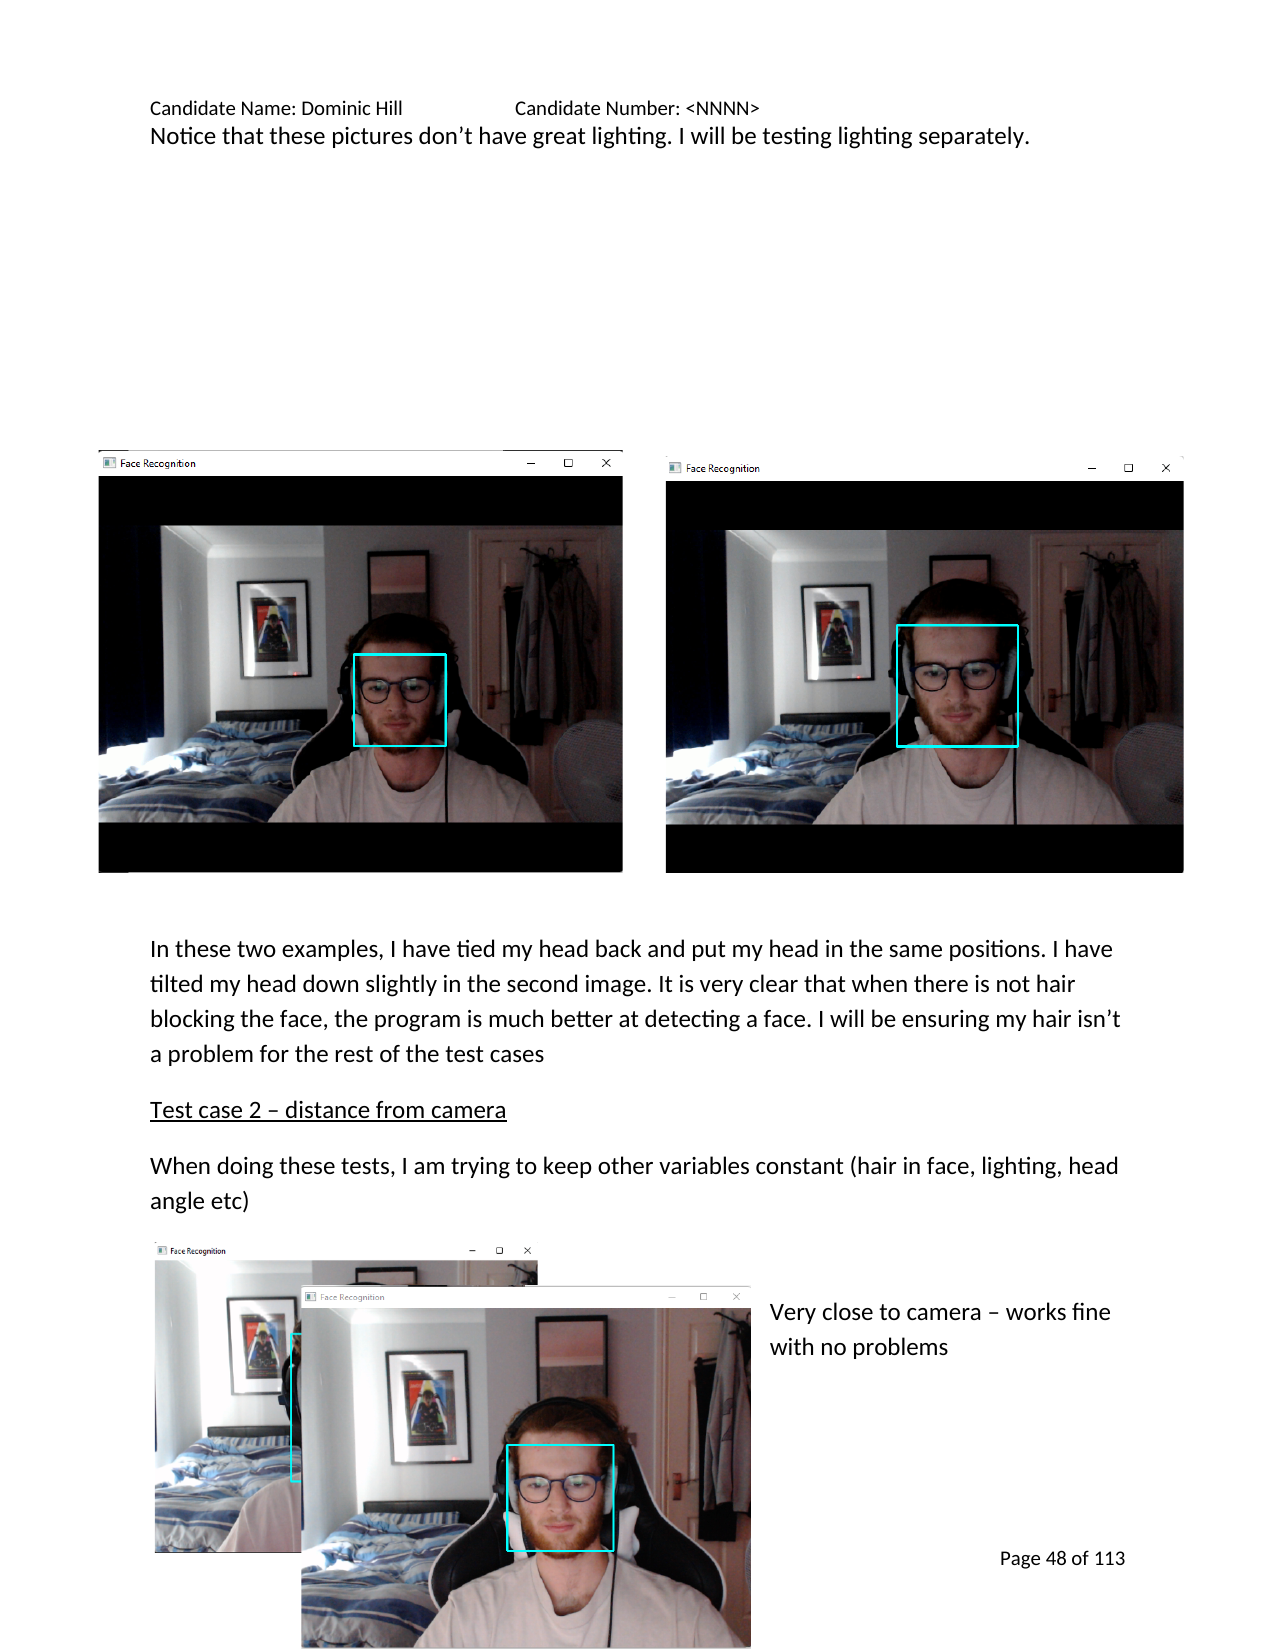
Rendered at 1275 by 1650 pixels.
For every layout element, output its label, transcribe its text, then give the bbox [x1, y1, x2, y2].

picture [665, 456, 1183, 872]
picture [153, 1242, 751, 1648]
picture [97, 450, 623, 872]
text Notice that these pictures don’t have great lighting. I will be testing lighting separately. [150, 120, 1125, 151]
text Test case 2 – distance from camera [150, 1094, 1125, 1124]
text In these two examples, I have tied my head back and put my head in the same positions. I have tilted my head down slightly in the second image. It is very clear that when there is not hair blocking the face, the program is much better at detecting a face. I will be ensuring my hair isn’t a problem for the rest of the test cases [150, 511, 1125, 1069]
text When doing these tests, I am trying to keep other variables constant (hair in face, lighting, head angle etc) [150, 1150, 1125, 1215]
text Very close to camera – works fine with no problems [751, 1296, 1125, 1362]
